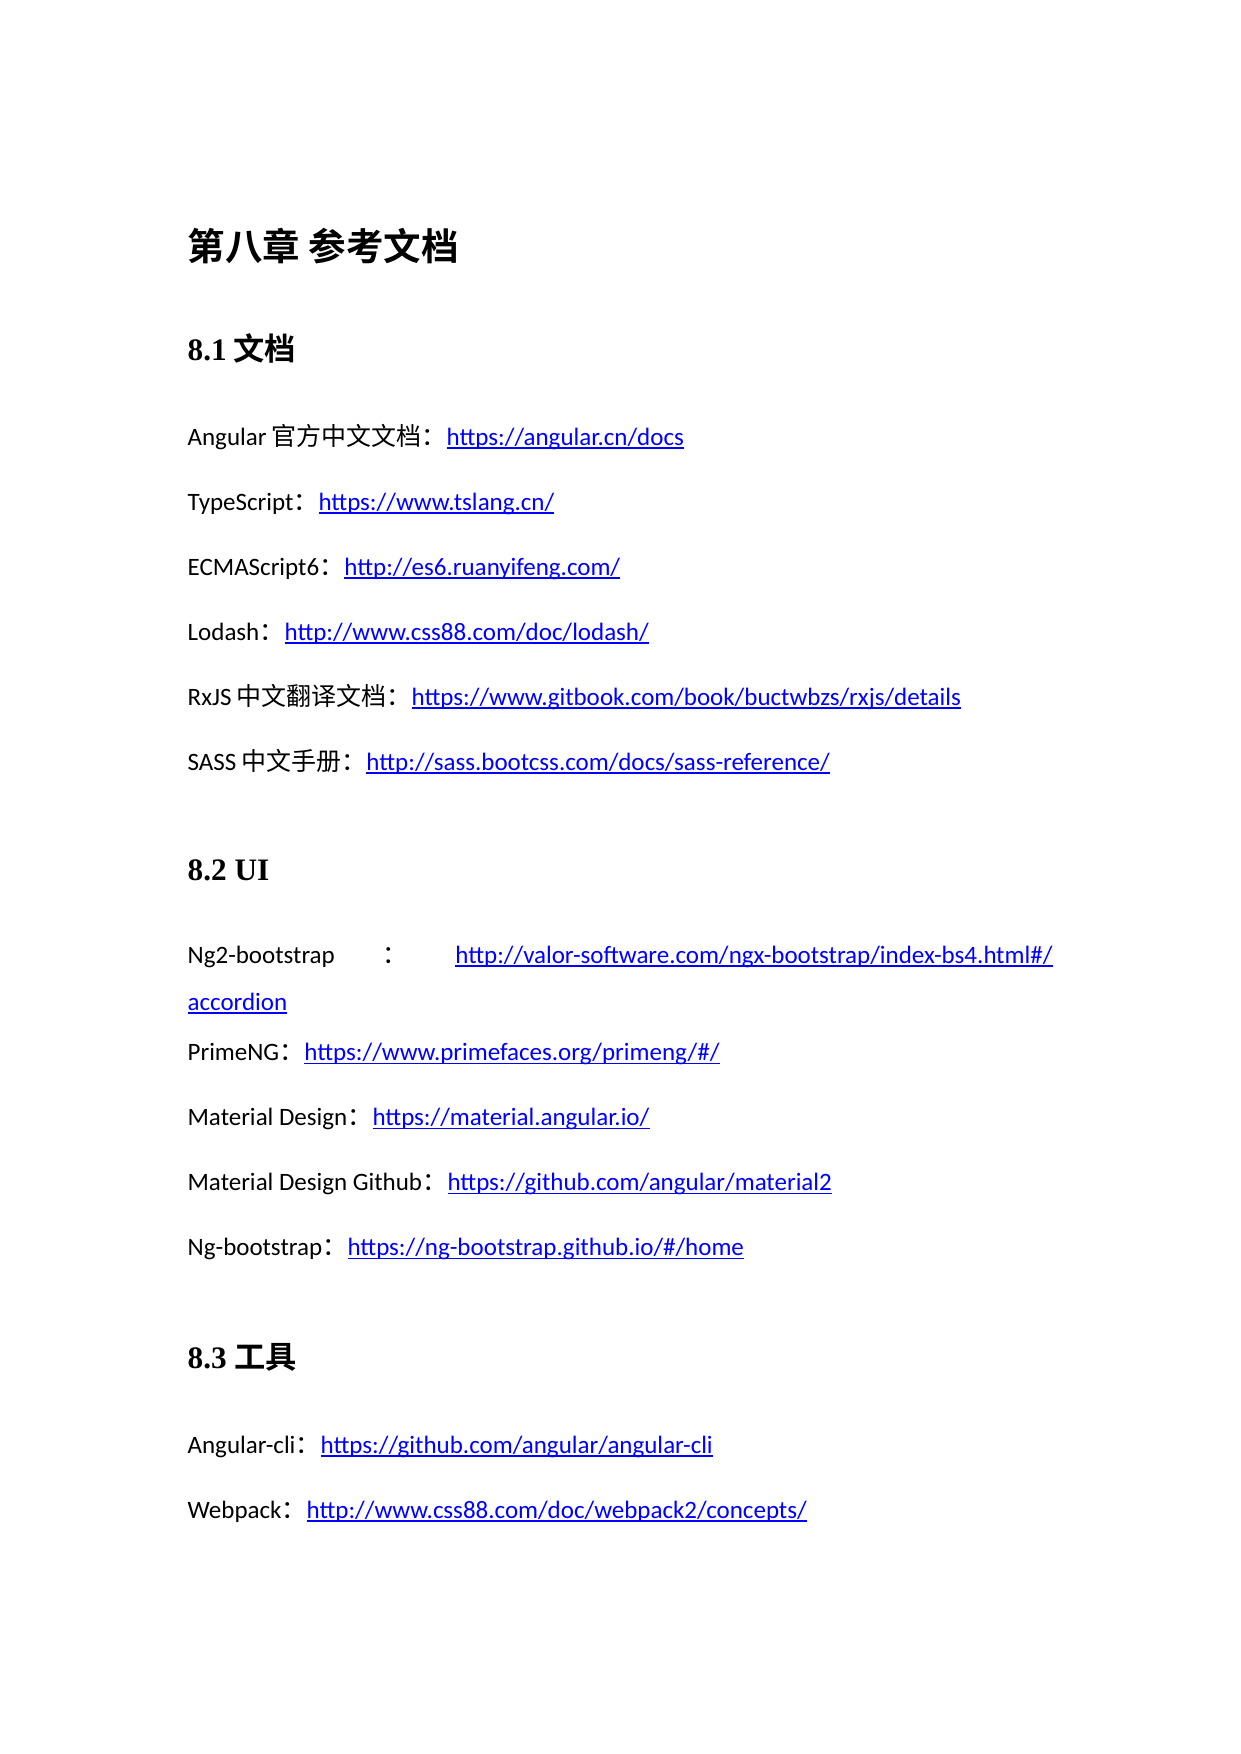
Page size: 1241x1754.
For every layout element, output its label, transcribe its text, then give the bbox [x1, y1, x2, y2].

text PrimeNG：https://www.primefaces.org/primeng/#/ [187, 1017, 1053, 1082]
text Material Design Github：https://github.com/angular/material2 [187, 1147, 1053, 1212]
text Webpack：http://www.css88.com/doc/webpack2/concepts/ [187, 1475, 1053, 1540]
text Angular官方中文文档：https://angular.cn/docs [187, 402, 1053, 467]
text Lodash：http://www.css88.com/doc/lodash/ [187, 597, 1053, 662]
text Ng-bootstrap：https://ng-bootstrap.github.io/#/home [187, 1212, 1053, 1277]
subtitle 8.2 UI [187, 837, 1053, 902]
subtitle 8.3 工具 [187, 1322, 1053, 1387]
text TypeScript：https://www.tslang.cn/ [187, 467, 1053, 532]
text RxJS中文翻译文档：https://www.gitbook.com/book/buctwbzs/rxjs/details [187, 662, 1053, 727]
text Material Design：https://material.angular.io/ [187, 1082, 1053, 1147]
text Angular-cli：https://github.com/angular/angular-cli [187, 1410, 1053, 1475]
text Ng2-bootstrap：http://valor-software.com/ngx-bootstrap/index-bs4.html#/accordion [187, 920, 1053, 1017]
subtitle 8.1文档 [187, 314, 1053, 379]
subtitle 第八章 参考文档 [187, 212, 1031, 277]
text SASS中文手册：http://sass.bootcss.com/docs/sass-reference/ [187, 727, 1053, 792]
text ECMAScript6：http://es6.ruanyifeng.com/ [187, 532, 1053, 597]
